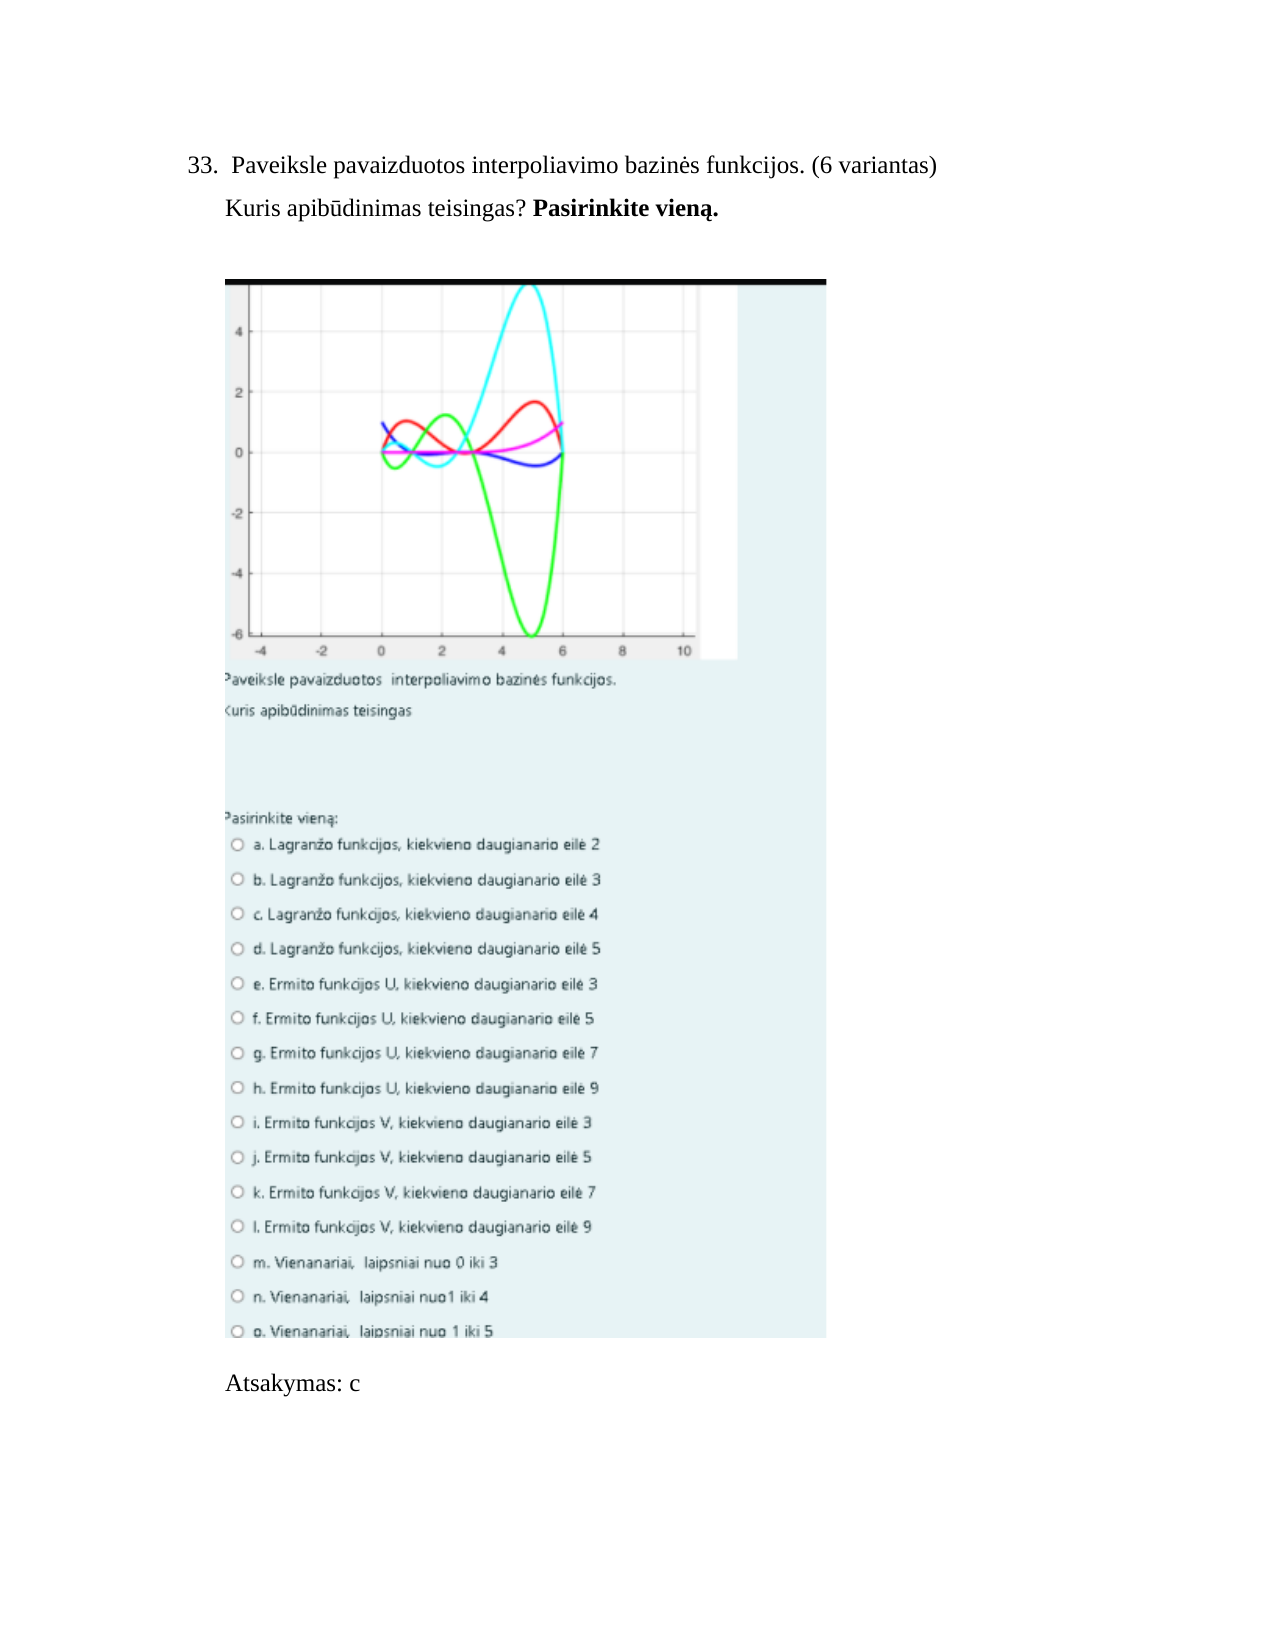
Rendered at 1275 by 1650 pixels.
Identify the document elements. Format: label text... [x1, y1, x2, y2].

picture [225, 279, 827, 1338]
text Atsakymas: c [225, 1368, 1125, 1397]
text Kuris apibūdinimas teisingas? Pasirinkite vieną. [225, 193, 1125, 222]
list Paveiksle pavaizduotos interpoliavimo bazinės funkcijos. (6 variantas) [187, 150, 1125, 179]
